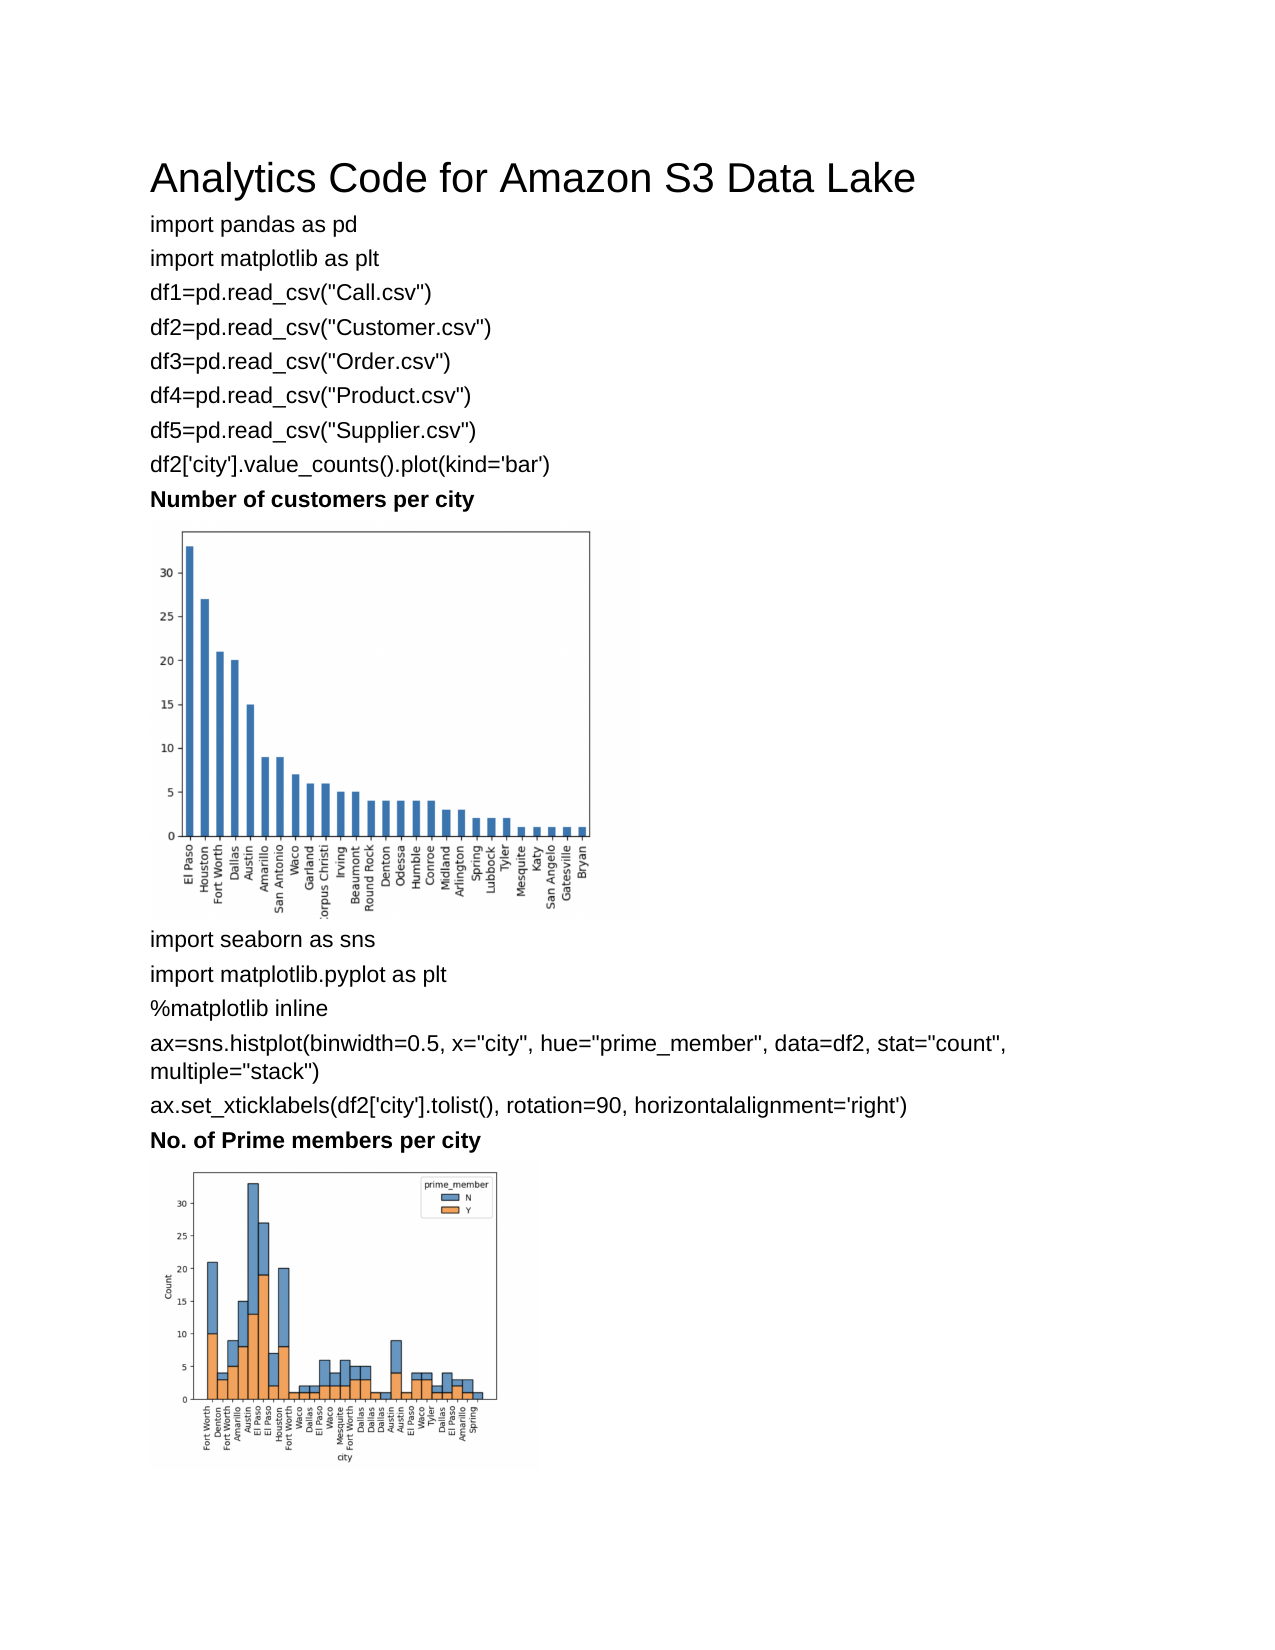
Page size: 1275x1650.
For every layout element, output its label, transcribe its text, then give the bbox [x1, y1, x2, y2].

text import matplotlib as plt [150, 245, 1138, 271]
picture [150, 520, 642, 919]
text %matplotlib inline [150, 995, 1138, 1021]
text df1=pd.read_csv("Call.csv") [150, 279, 1138, 306]
text import seaborn as sns [150, 926, 1138, 953]
text df2['city'].value_counts().plot(kind='bar') [150, 451, 1138, 477]
text ax=sns.histplot(binwidth=0.5, x="city", hue="prime_member", data=df2, stat="count", multiple="stack") [150, 1029, 1138, 1084]
text df2=pd.read_csv("Customer.csv") [150, 314, 1138, 340]
text Analytics Code for Amazon S3 Data Lake [150, 153, 1138, 201]
text ax.set_xticklabels(df2['city'].tolist(), rotation=90, horizontalalignment='right') [150, 1092, 1138, 1119]
text df4=pd.read_csv("Product.csv") [150, 382, 1138, 409]
text df3=pd.read_csv("Order.csv") [150, 348, 1138, 374]
text df5=pd.read_csv("Supplier.csv") [150, 417, 1138, 443]
picture [150, 1161, 540, 1470]
text import pandas as pd [150, 211, 1138, 237]
text import matplotlib.pyplot as plt [150, 961, 1138, 987]
text Number of customers per city [150, 486, 1138, 512]
text No. of Prime members per city [150, 1127, 1138, 1153]
